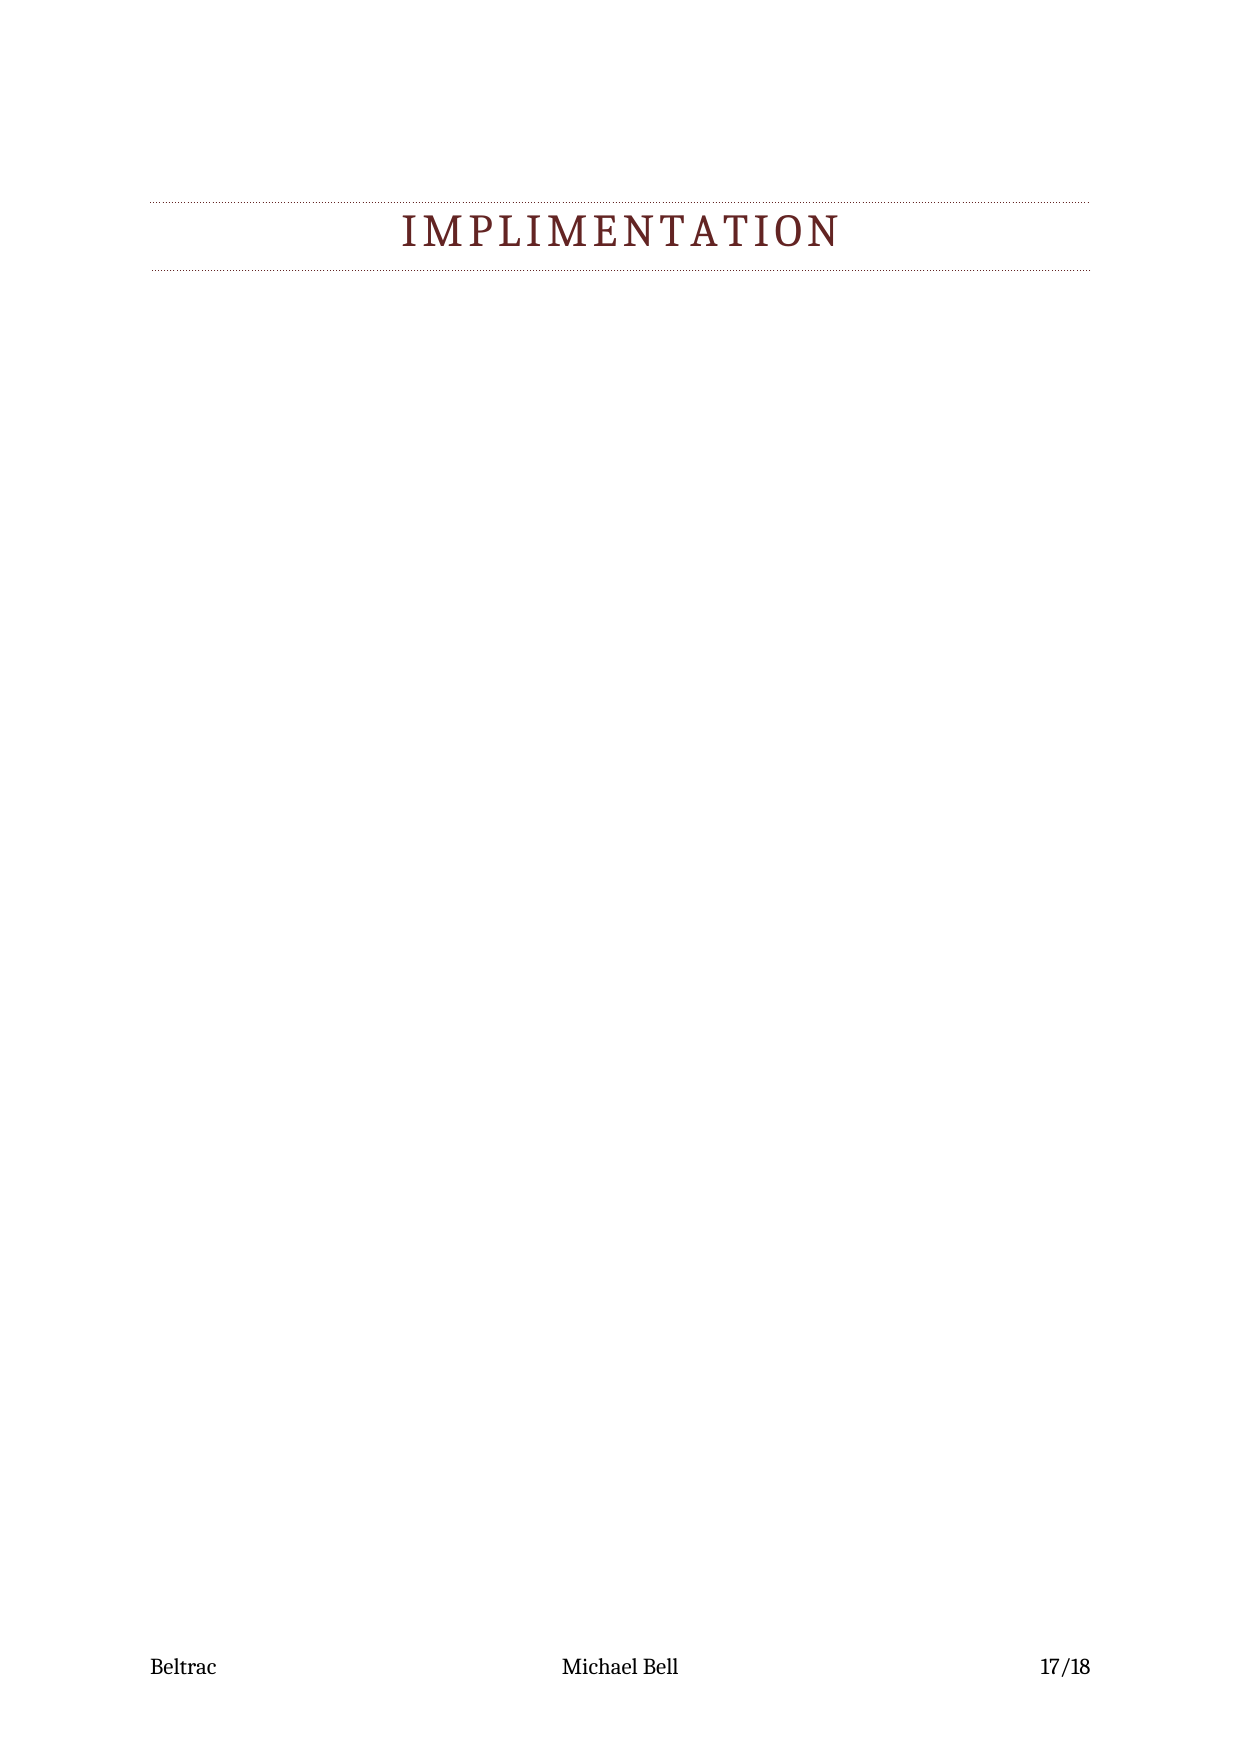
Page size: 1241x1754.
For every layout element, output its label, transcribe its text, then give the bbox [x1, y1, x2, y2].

title Implimentation [150, 202, 1090, 270]
